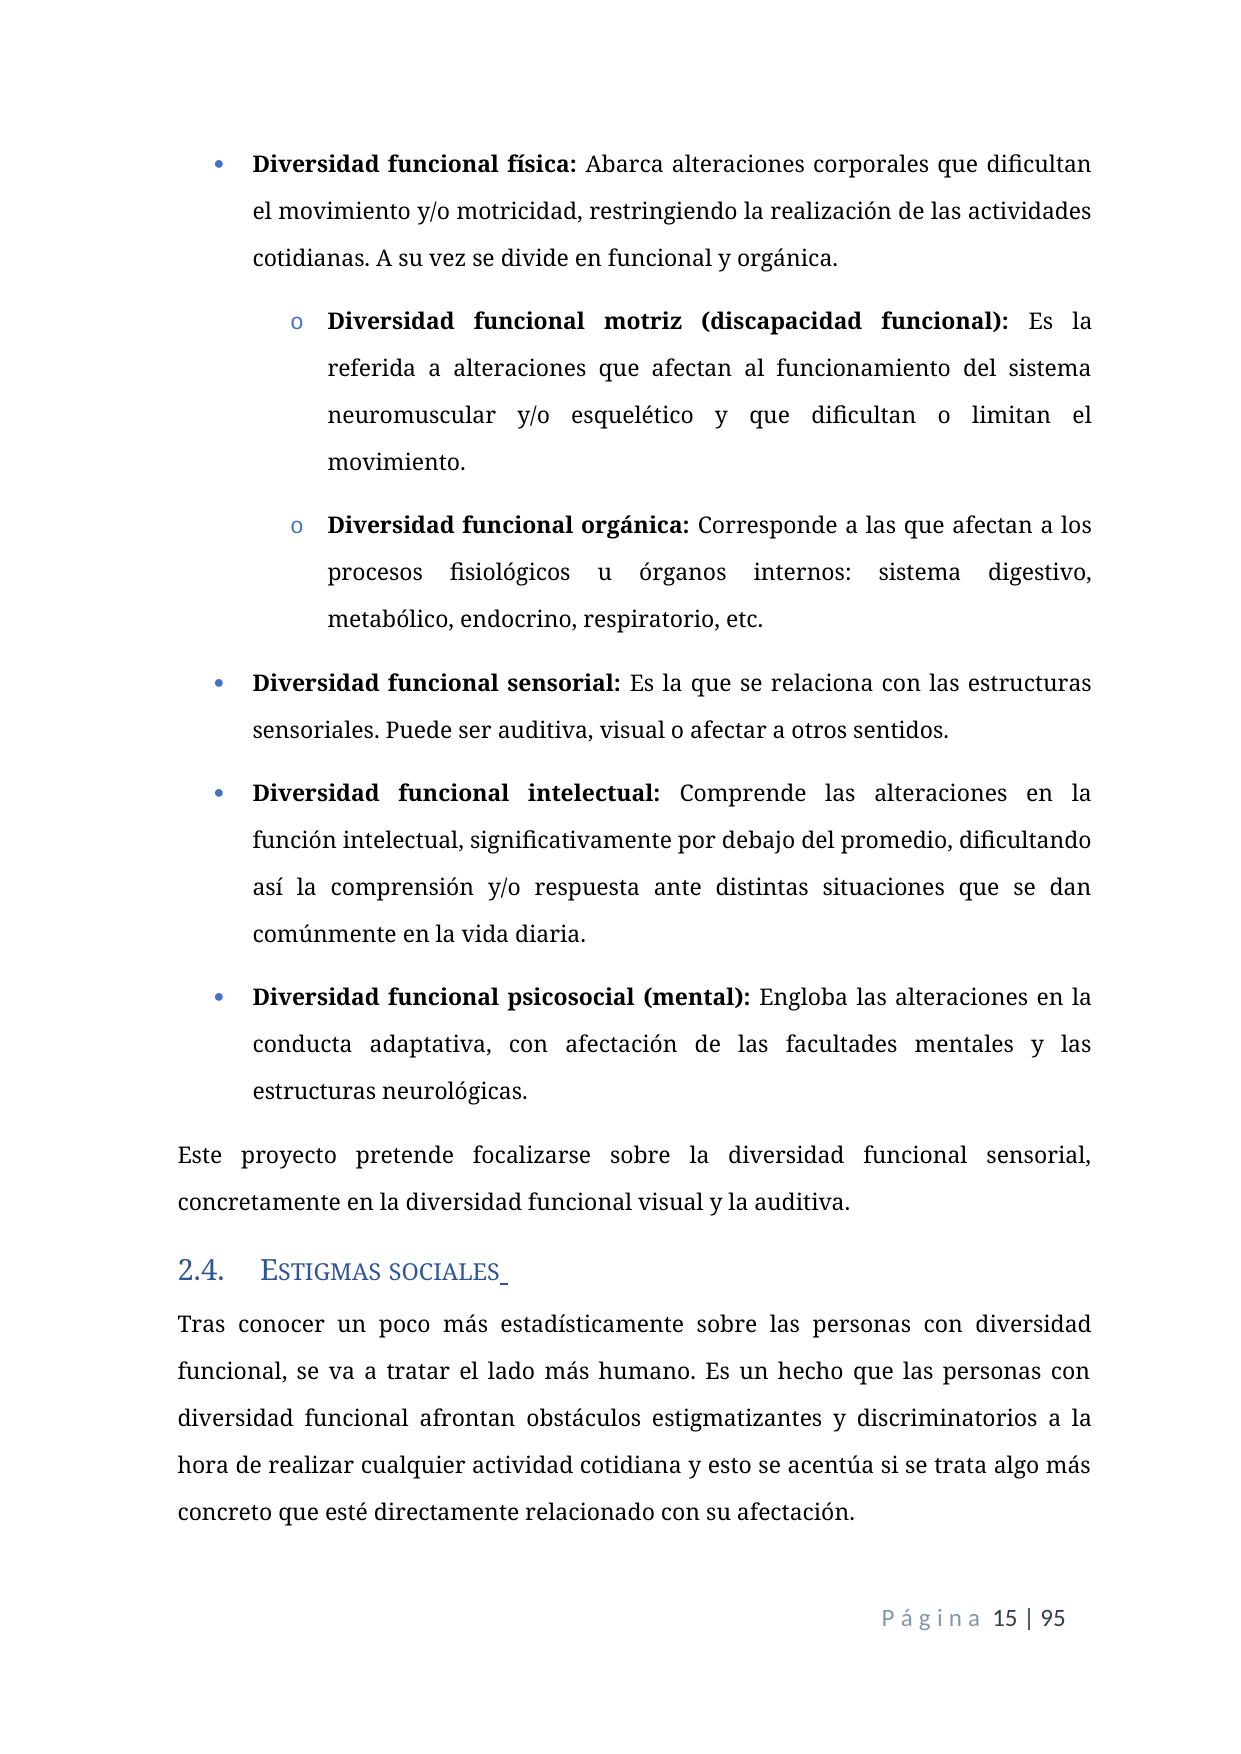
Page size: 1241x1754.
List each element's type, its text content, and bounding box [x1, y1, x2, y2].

text Este proyecto pretende focalizarse sobre la diversidad funcional sensorial, concretamente en la diversidad funcional visual y la auditiva. [177, 1138, 1092, 1217]
list Diversidad funcional motriz (discapacidad funcional): Es la referida a alteraciones que afectan al funcionamiento del sistema neuromuscular y/o esquelético y que dificultan o limitan el movimiento. [290, 305, 1092, 477]
list Diversidad funcional física: Abarca alteraciones corporales que dificultan el movimiento y/o motricidad, restringiendo la realización de las actividades cotidianas. A su vez se divide en funcional y orgánica. [215, 148, 1092, 273]
list Estigmas sociales [177, 1249, 1092, 1289]
list Diversidad funcional intelectual: Comprende las alteraciones en la función intelectual, significativamente por debajo del promedio, dificultando así la comprensión y/o respuesta ante distintas situaciones que se dan comúnmente en la vida diaria. [215, 777, 1092, 949]
list Diversidad funcional sensorial: Es la que se relaciona con las estructuras sensoriales. Puede ser auditiva, visual o afectar a otros sentidos. [215, 667, 1092, 745]
text Tras conocer un poco más estadísticamente sobre las personas con diversidad funcional, se va a tratar el lado más humano. Es un hecho que las personas con diversidad funcional afrontan obstáculos estigmatizantes y discriminatorios a la hora de realizar cualquier actividad cotidiana y esto se acentúa si se trata algo más concreto que esté directamente relacionado con su afectación. [177, 1308, 1092, 1527]
list Diversidad funcional orgánica: Corresponde a las que afectan a los procesos fisiológicos u órganos internos: sistema digestivo, metabólico, endocrino, respiratorio, etc. [290, 509, 1092, 634]
list Diversidad funcional psicosocial (mental): Engloba las alteraciones en la conducta adaptativa, con afectación de las facultades mentales y las estructuras neurológicas. [215, 981, 1092, 1106]
